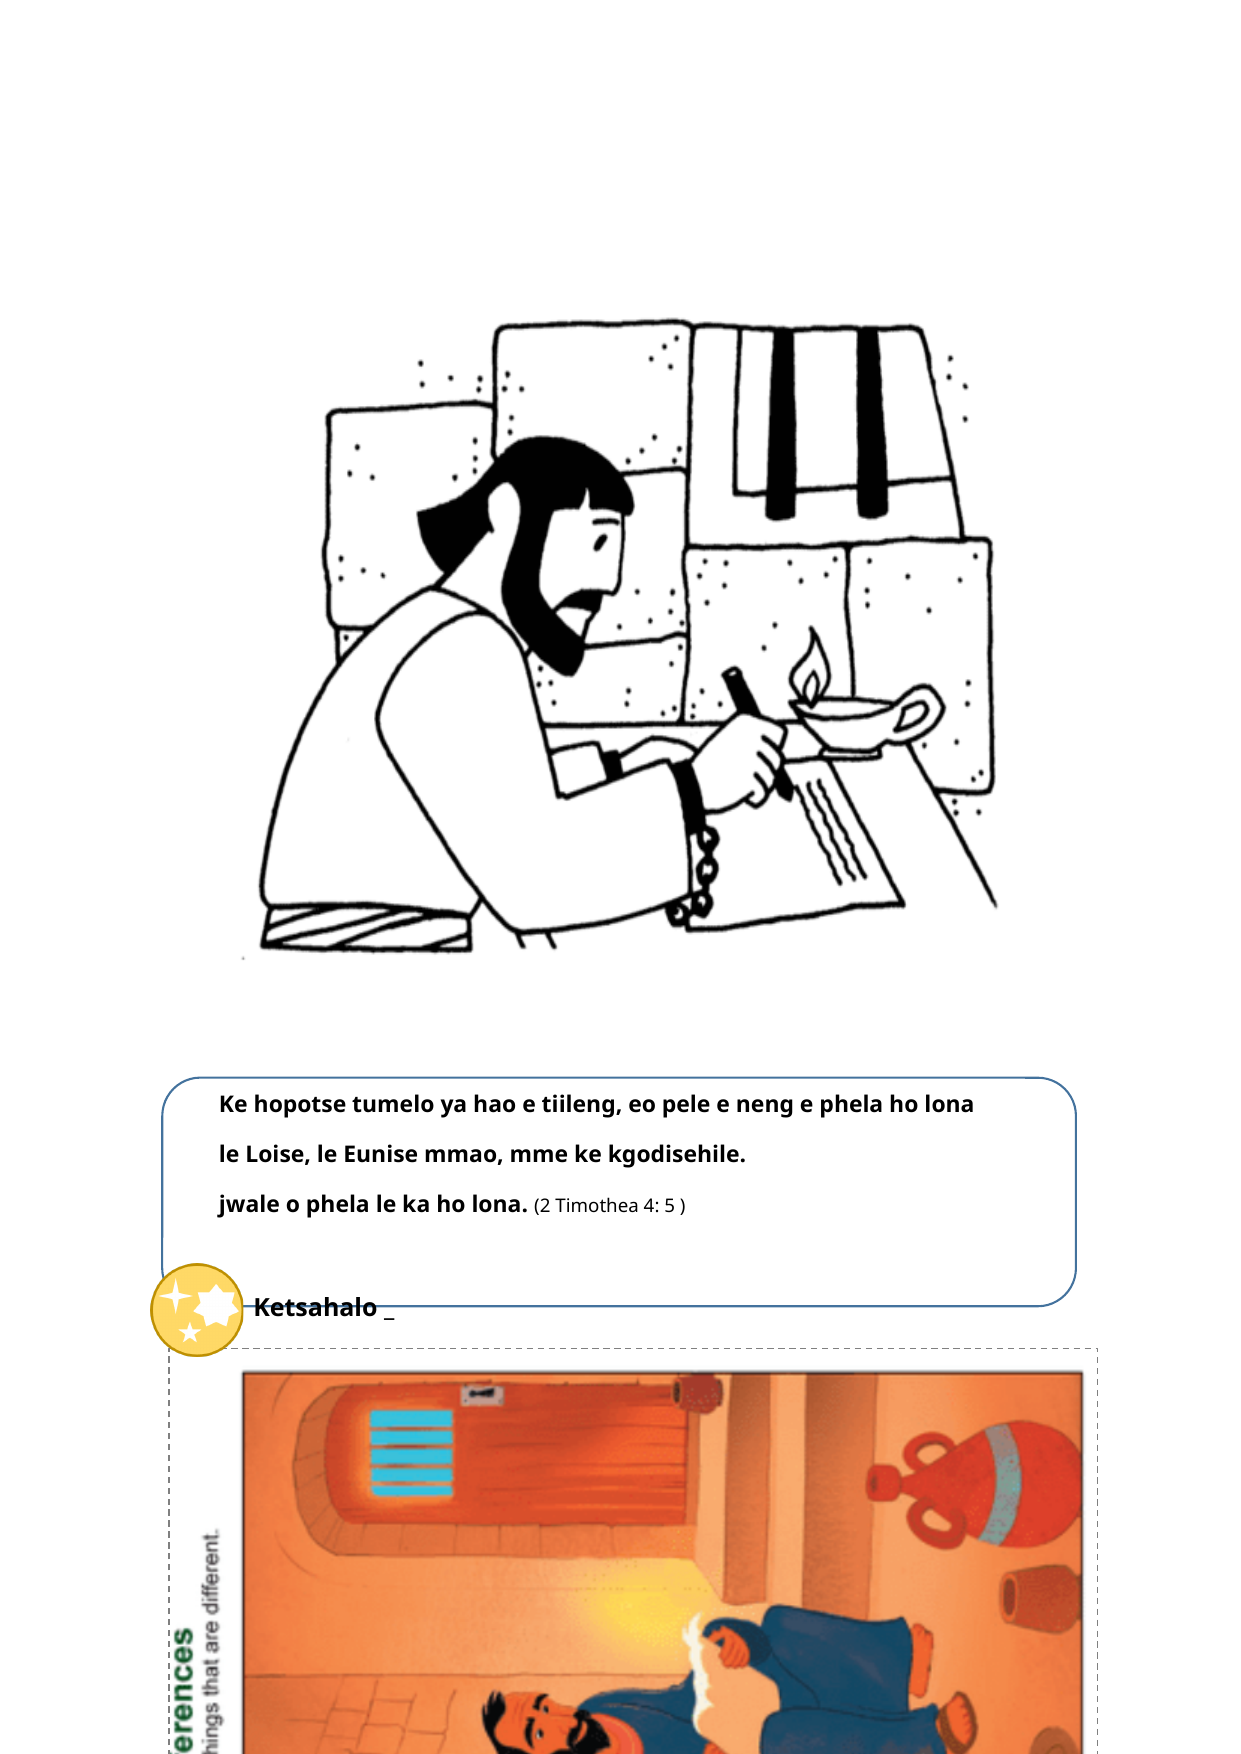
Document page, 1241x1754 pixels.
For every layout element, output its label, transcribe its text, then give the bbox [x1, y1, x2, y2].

text jwale o phela le ka ho lona. (2 Timothea 4: 5 ) [150, 1188, 1090, 1220]
text le Loise, le Eunise mmao, mme ke kgodisehile. [150, 1138, 1090, 1169]
text Ketsahalo _ [244, 1289, 1090, 1323]
picture [150, 1263, 1097, 1754]
picture [150, 273, 1123, 982]
text Ke hopotse tumelo ya hao e tiileng, eo pele e neng e phela ho lona [150, 1088, 1090, 1119]
